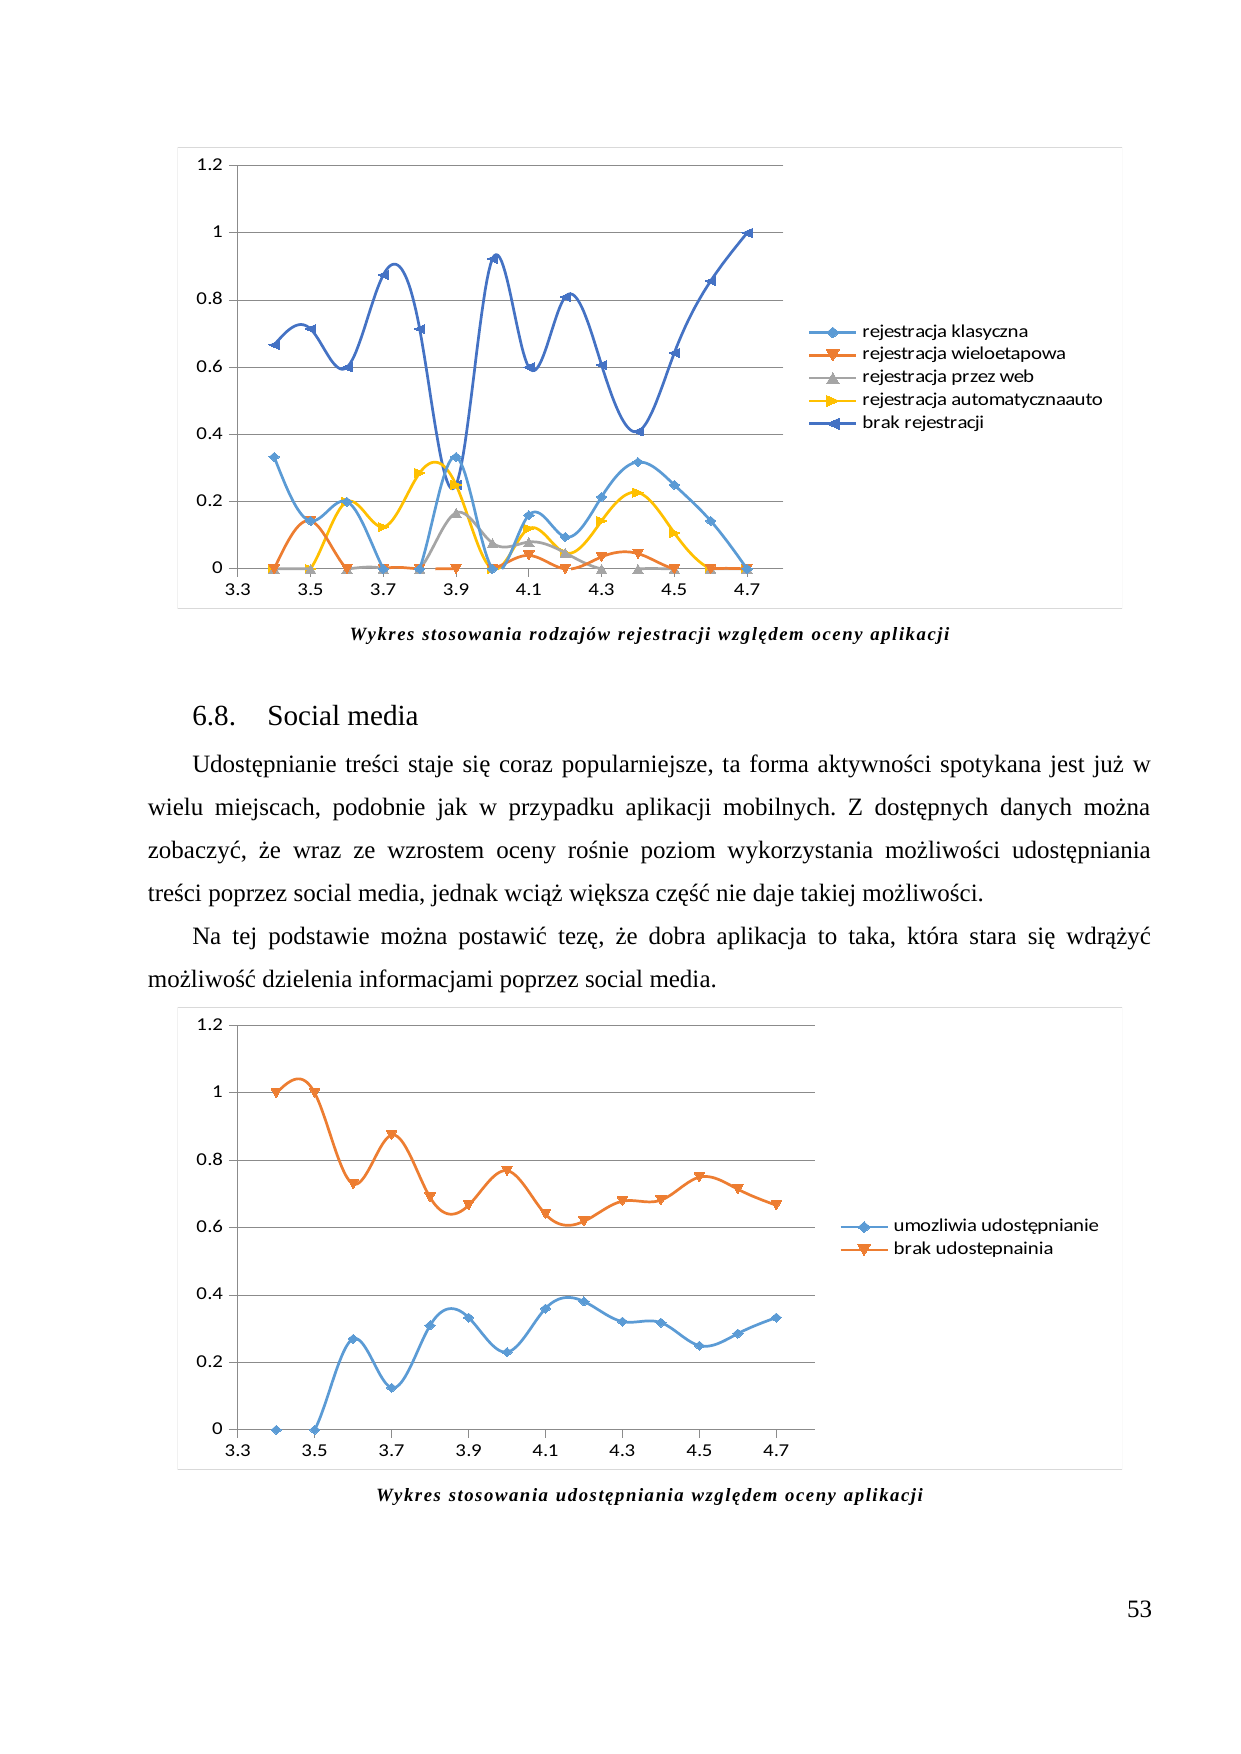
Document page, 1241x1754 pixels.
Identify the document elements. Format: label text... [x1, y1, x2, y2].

text Udostępnianie treści staje się coraz popularniejsze, ta forma aktywności spotykana jest już w wielu miejscach, podobnie jak w przypadku aplikacji mobilnych. Z dostępnych danych można zobaczyć, że wraz ze wzrostem oceny rośnie poziom wykorzystania możliwości udostępniania treści poprzez social media, jednak wciąż większa część nie daje takiej możliwości. [148, 749, 1152, 907]
subtitle Wykres stosowania rodzajów rejestracji względem oceny aplikacji [148, 623, 1152, 644]
subtitle Social media [192, 698, 1152, 732]
subtitle Wykres stosowania udostępniania względem oceny aplikacji [148, 1484, 1152, 1505]
text Na tej podstawie można postawić tezę, że dobra aplikacja to taka, która stara się wdrążyć możliwość dzielenia informacjami poprzez social media. [148, 921, 1152, 993]
